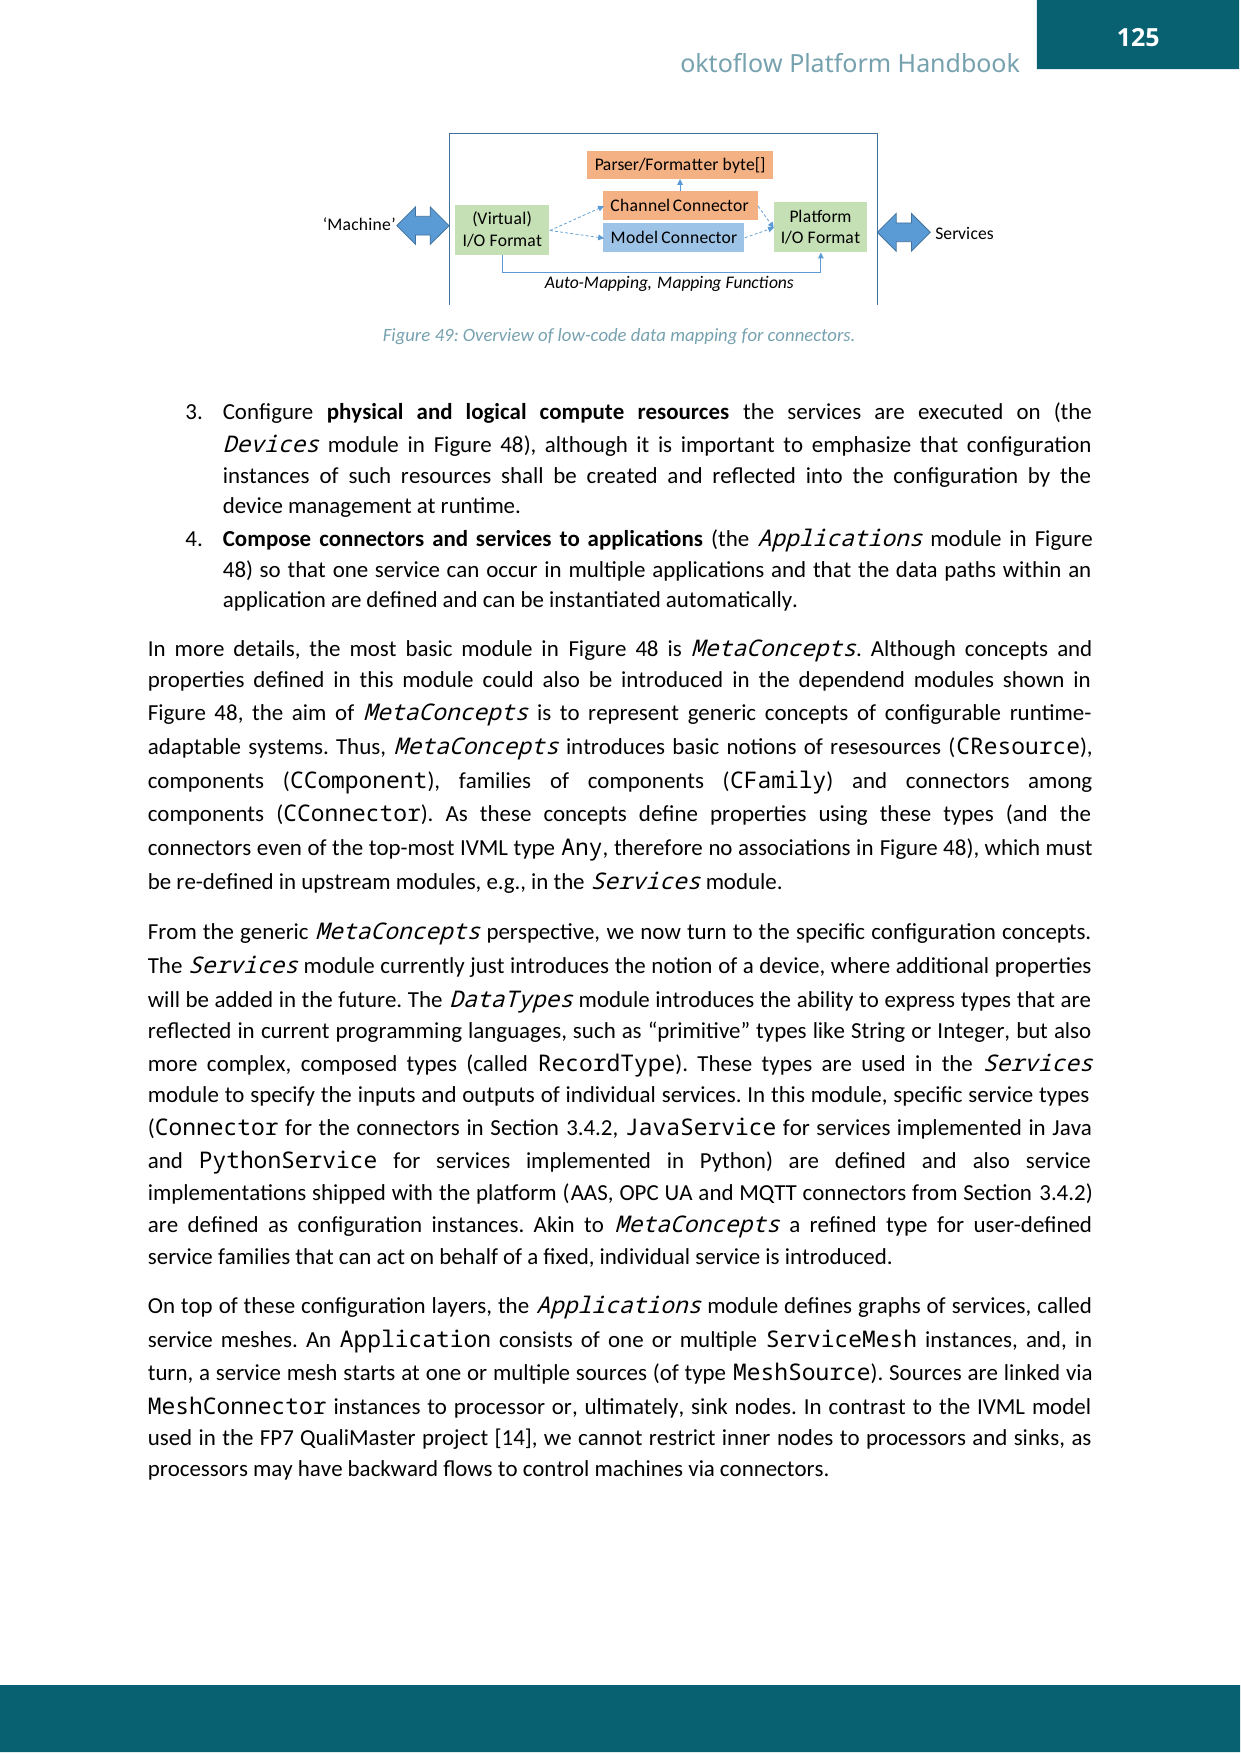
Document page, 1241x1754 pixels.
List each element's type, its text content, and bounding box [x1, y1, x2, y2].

text From the generic MetaConcepts perspective, we now turn to the specific configuration concepts. The Services module currently just introduces the notion of a device, where additional properties will be added in the future. The DataTypes module introduces the ability to express types that are reflected in current programming languages, such as “primitive” types like String or Integer, but also more complex, composed types (called RecordType). These types are used in the Services module to specify the inputs and outputs of individual services. In this module, specific service types (Connector for the connectors in Section 3.4.2, JavaService for services implemented in Java and PythonService for services implemented in Python) are defined and also service implementations shipped with the platform (AAS, OPC UA and MQTT connectors from Section 3.4.2) are defined as configuration instances. Akin to MetaConcepts a refined type for user-defined service families that can act on behalf of a fixed, individual service is introduced. [148, 915, 1093, 1270]
text Figure 49: Overview of low-code data mapping for connectors. [148, 323, 1093, 346]
list Configure physical and logical compute resources the services are executed on (the Devices module in Figure 48), although it is important to emphasize that configuration instances of such resources shall be created and reflected into the configuration by the device management at runtime. [185, 397, 1093, 519]
list Compose connectors and services to applications (the Applications module in Figure 48) so that one service can occur in multiple applications and that the data paths within an application are defined and can be instantiated automatically. [185, 522, 1093, 613]
text In more details, the most basic module in Figure 48 is MetaConcepts. Although concepts and properties defined in this module could also be introduced in the dependend modules shown in Figure 48, the aim of MetaConcepts is to represent generic concepts of configurable runtime-adaptable systems. Thus, MetaConcepts introduces basic notions of resesources (CResource), components (CComponent), families of components (CFamily) and connectors among components (CConnector). As these concepts define properties using these types (and the connectors even of the top-most IVML type Any, therefore no associations in Figure 48), which must be re-defined in upstream modules, e.g., in the Services module. [148, 632, 1093, 896]
text On top of these configuration layers, the Applications module defines graphs of services, called service meshes. An Application consists of one or multiple ServiceMesh instances, and, in turn, a service mesh starts at one or multiple sources (of type MeshSource). Sources are linked via MeshConnector instances to processor or, ultimately, sink nodes. In contrast to the IVML model used in the FP7 QualiMaster project [14], we cannot restrict inner nodes to processors and sinks, as processors may have backward flows to control machines via connectors. [148, 1289, 1093, 1482]
